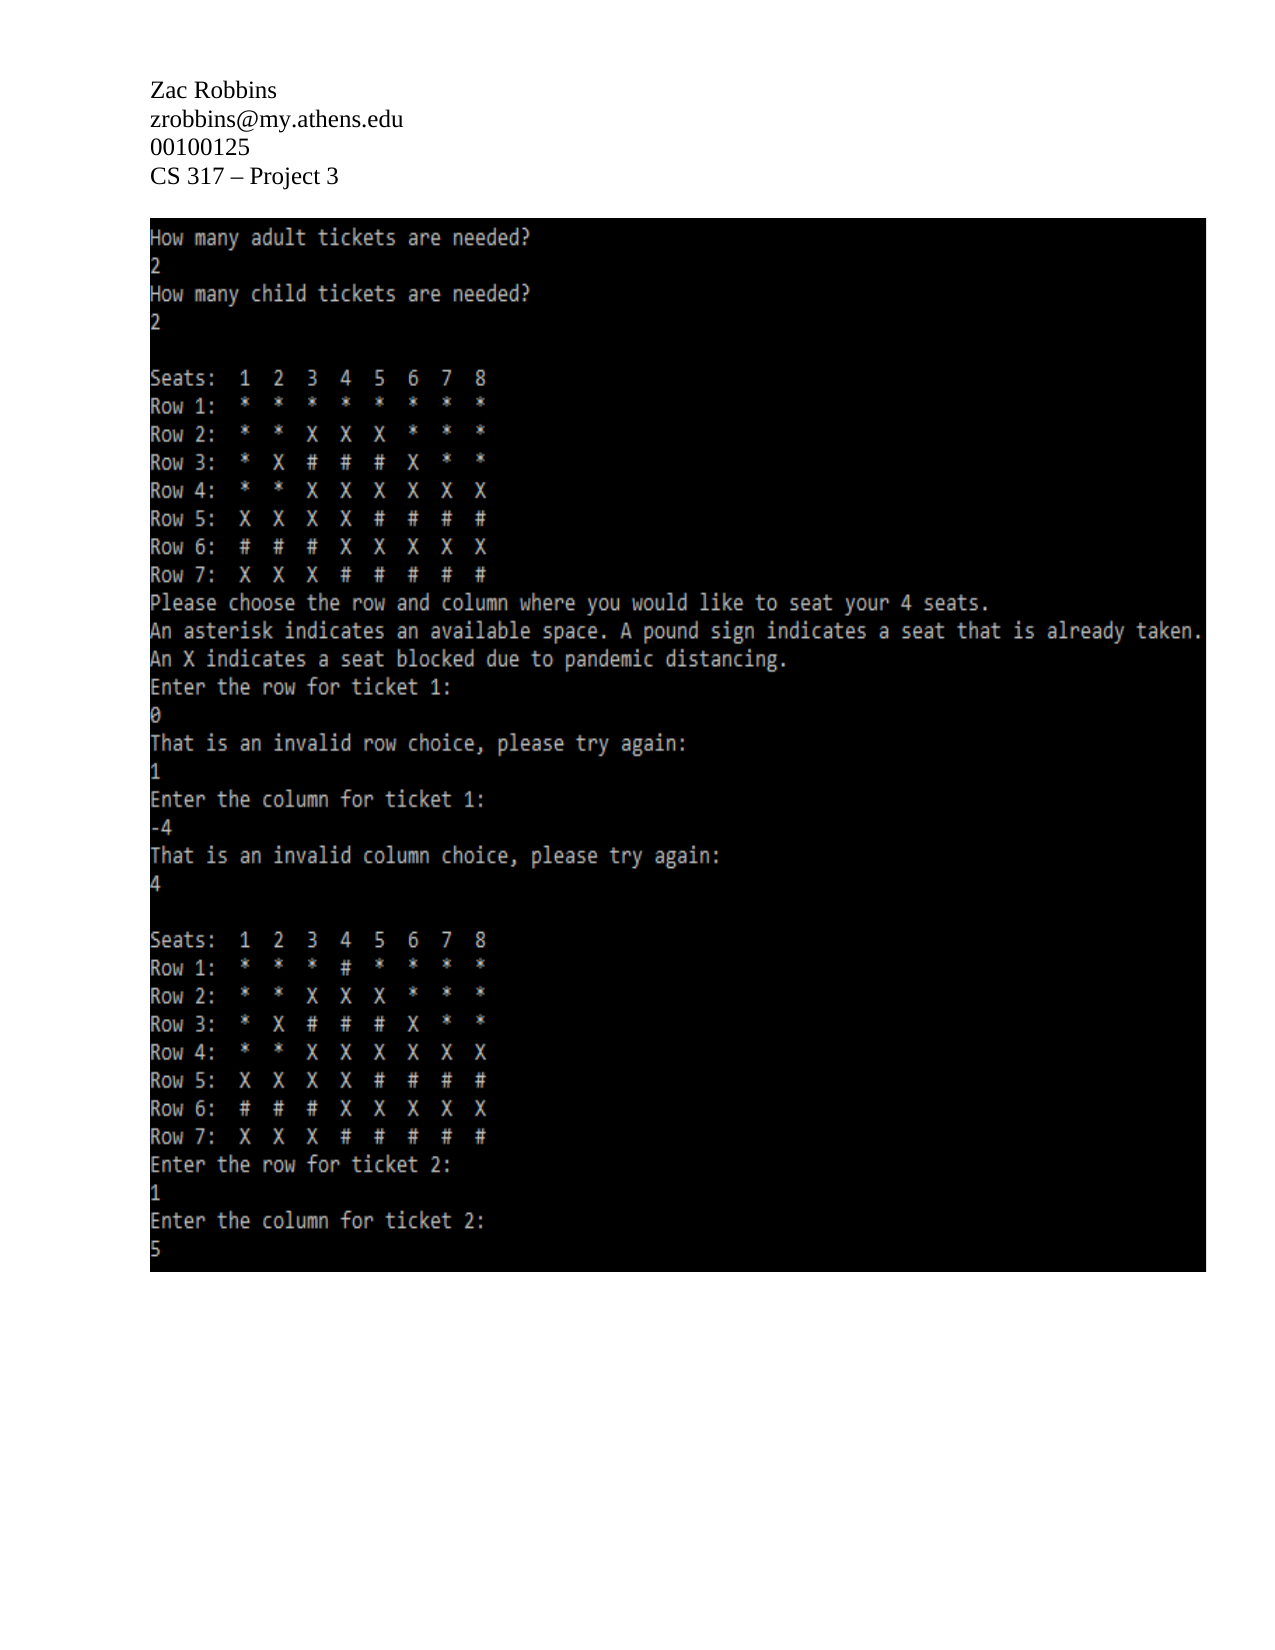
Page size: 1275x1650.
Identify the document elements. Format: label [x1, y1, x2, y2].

picture [150, 218, 1207, 1272]
